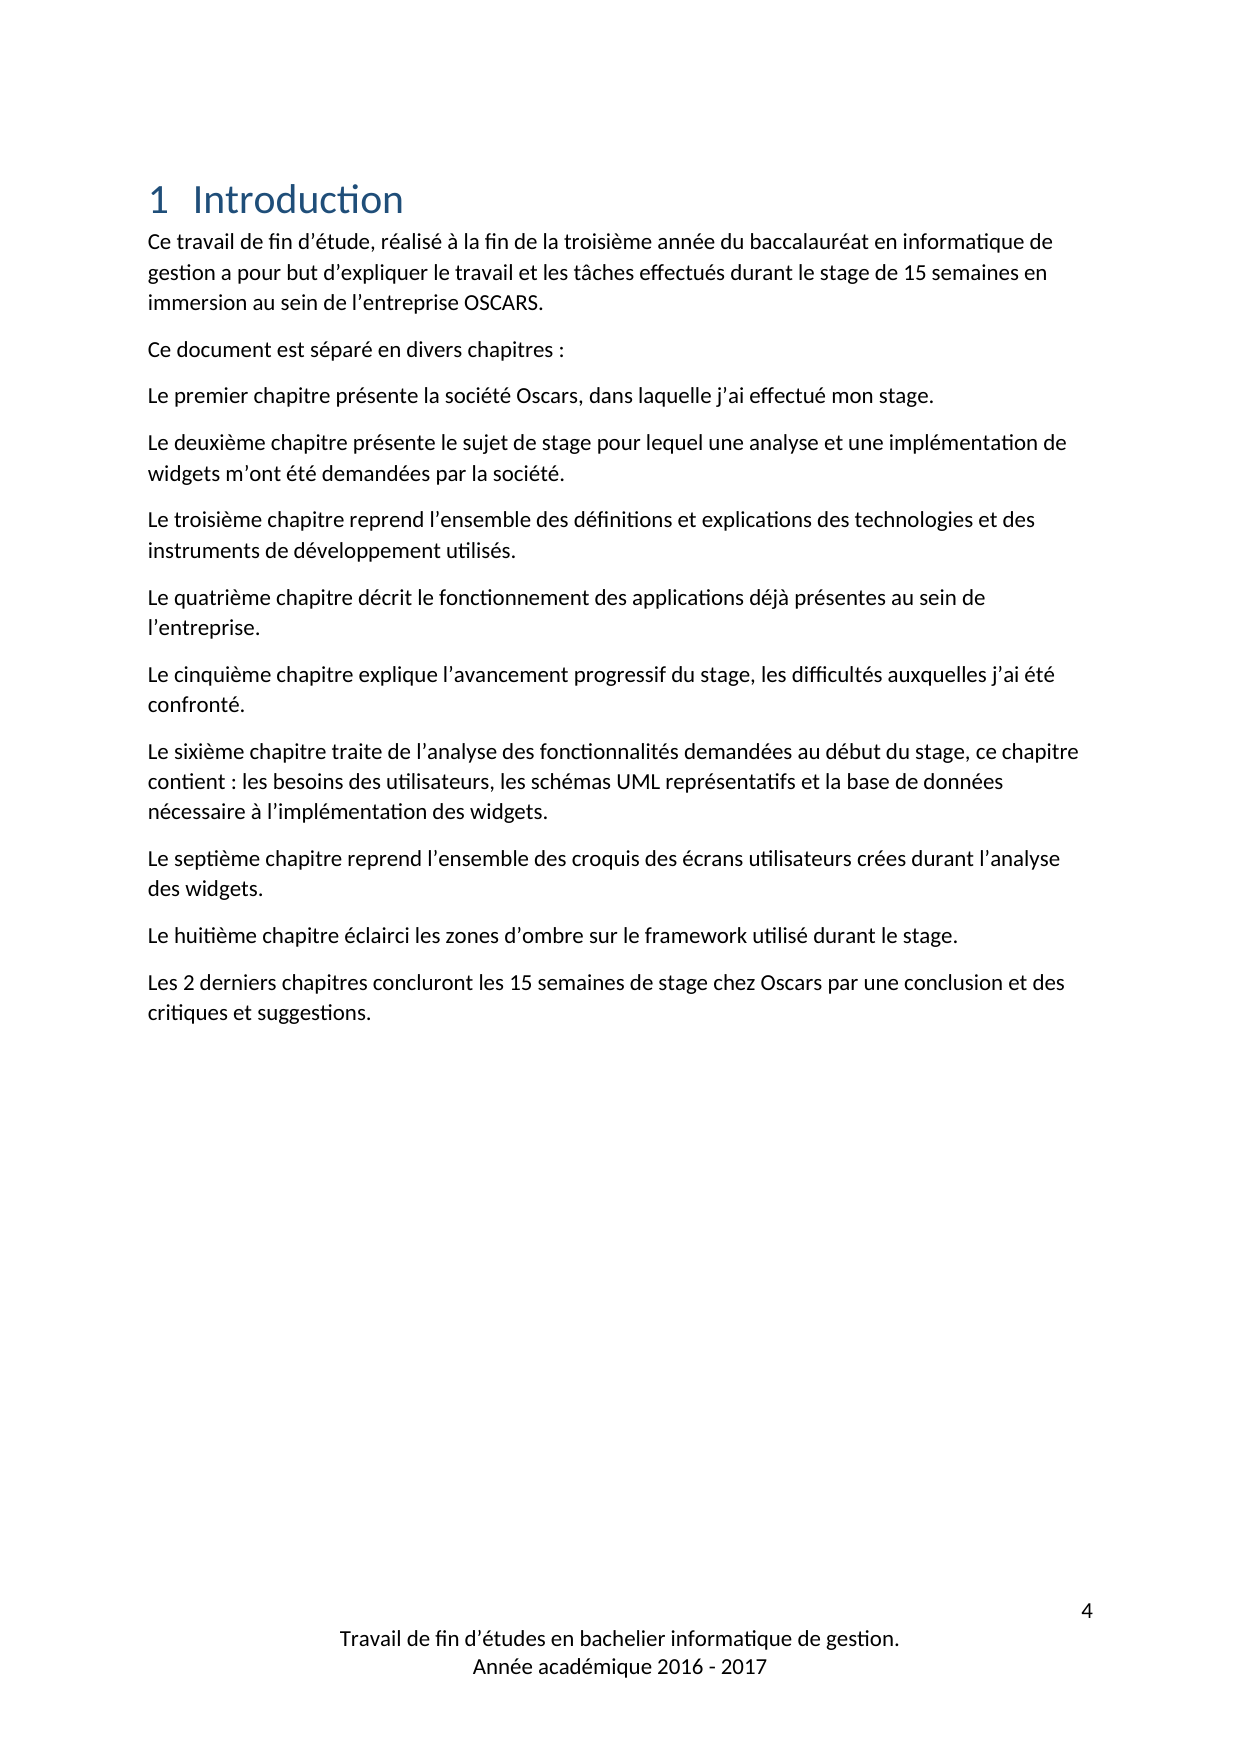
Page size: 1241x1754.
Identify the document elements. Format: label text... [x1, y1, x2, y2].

text Le deuxième chapitre présente le sujet de stage pour lequel une analyse et une implémentation de widgets m’ont été demandées par la société. [148, 428, 1093, 487]
text Le sixième chapitre traite de l’analyse des fonctionnalités demandées au début du stage, ce chapitre contient : les besoins des utilisateurs, les schémas UML représentatifs et la base de données nécessaire à l’implémentation des widgets. [148, 737, 1093, 825]
text Introduction [148, 173, 1093, 223]
text Les 2 derniers chapitres concluront les 15 semaines de stage chez Oscars par une conclusion et des critiques et suggestions. [148, 968, 1093, 1026]
text Le quatrième chapitre décrit le fonctionnement des applications déjà présentes au sein de l’entreprise. [148, 583, 1093, 641]
text Ce document est séparé en divers chapitres : [148, 335, 1093, 363]
text Le cinquième chapitre explique l’avancement progressif du stage, les difficultés auxquelles j’ai été confronté. [148, 660, 1093, 718]
text Le septième chapitre reprend l’ensemble des croquis des écrans utilisateurs crées durant l’analyse des widgets. [148, 844, 1093, 902]
text Le troisième chapitre reprend l’ensemble des définitions et explications des technologies et des instruments de développement utilisés. [148, 506, 1093, 564]
text Le premier chapitre présente la société Oscars, dans laquelle j’ai effectué mon stage. [148, 382, 1093, 410]
text Le huitième chapitre éclairci les zones d’ombre sur le framework utilisé durant le stage. [148, 921, 1093, 949]
text Ce travail de fin d’étude, réalisé à la fin de la troisième année du baccalauréat en informatique de gestion a pour but d’expliquer le travail et les tâches effectués durant le stage de 15 semaines en immersion au sein de l’entreprise OSCARS. [148, 227, 1093, 316]
